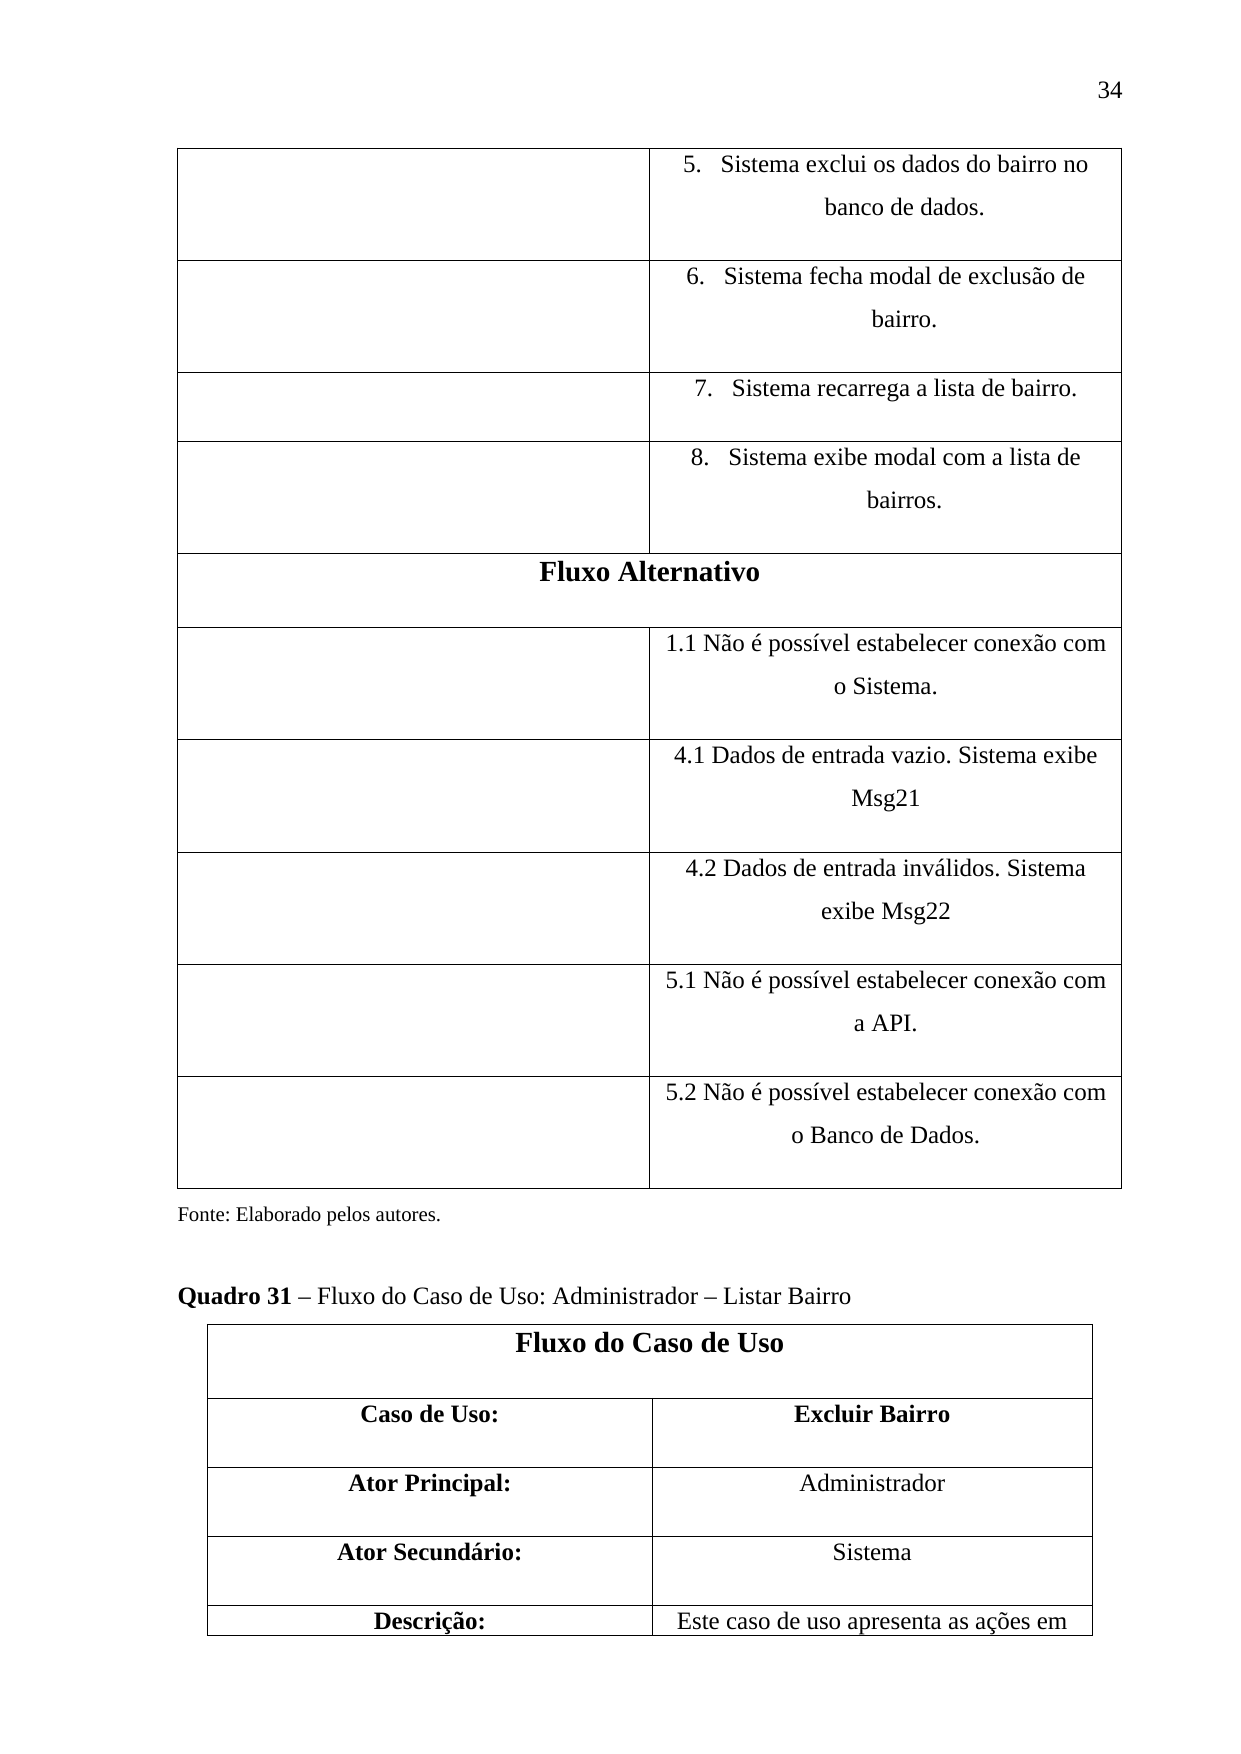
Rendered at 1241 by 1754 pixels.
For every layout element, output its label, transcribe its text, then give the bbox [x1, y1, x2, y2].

table_cell Sistema fecha modal de exclusão de bairro. [650, 261, 1121, 372]
table_cell Sistema exclui os dados do bairro no banco de dados. [650, 149, 1121, 260]
table_cell Caso de Uso: [208, 1399, 652, 1467]
table_cell Excluir Bairro [653, 1399, 1092, 1467]
table_cell 4.1 Dados de entrada vazio. Sistema exibe Msg21 [650, 740, 1121, 852]
text Quadro 31 – Fluxo do Caso de Uso: Administrador – Listar Bairro [177, 1281, 1122, 1309]
table_cell Sistema recarrega a lista de bairro. [650, 373, 1121, 441]
table_cell [178, 740, 649, 852]
table_cell Sistema exibe modal com a lista de bairros. [650, 442, 1121, 553]
table_cell 5.2 Não é possível estabelecer conexão com o Banco de Dados. [650, 1077, 1121, 1188]
text Fonte: Elaborado pelos autores. [177, 1202, 1122, 1226]
table_cell 5.1 Não é possível estabelecer conexão com a API. [650, 965, 1121, 1076]
table_cell [178, 1077, 649, 1188]
table_cell Fluxo Alternativo [178, 554, 1121, 627]
table_cell [178, 149, 649, 260]
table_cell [653, 1606, 1092, 1635]
table_cell Ator Principal: [208, 1468, 652, 1536]
table_cell [178, 853, 649, 964]
table_cell [178, 442, 649, 553]
table_header Fluxo do Caso de Uso [208, 1325, 1092, 1398]
table_cell Administrador [653, 1468, 1092, 1536]
table_cell Descrição: [208, 1606, 652, 1635]
table_cell Sistema [653, 1537, 1092, 1605]
table_cell 4.2 Dados de entrada inválidos. Sistema exibe Msg22 [650, 853, 1121, 964]
table_cell [178, 261, 649, 372]
table_cell [178, 373, 649, 441]
table_cell [178, 965, 649, 1076]
table_cell Ator Secundário: [208, 1537, 652, 1605]
table_cell [178, 628, 649, 739]
table_cell 1.1 Não é possível estabelecer conexão com o Sistema. [650, 628, 1121, 739]
